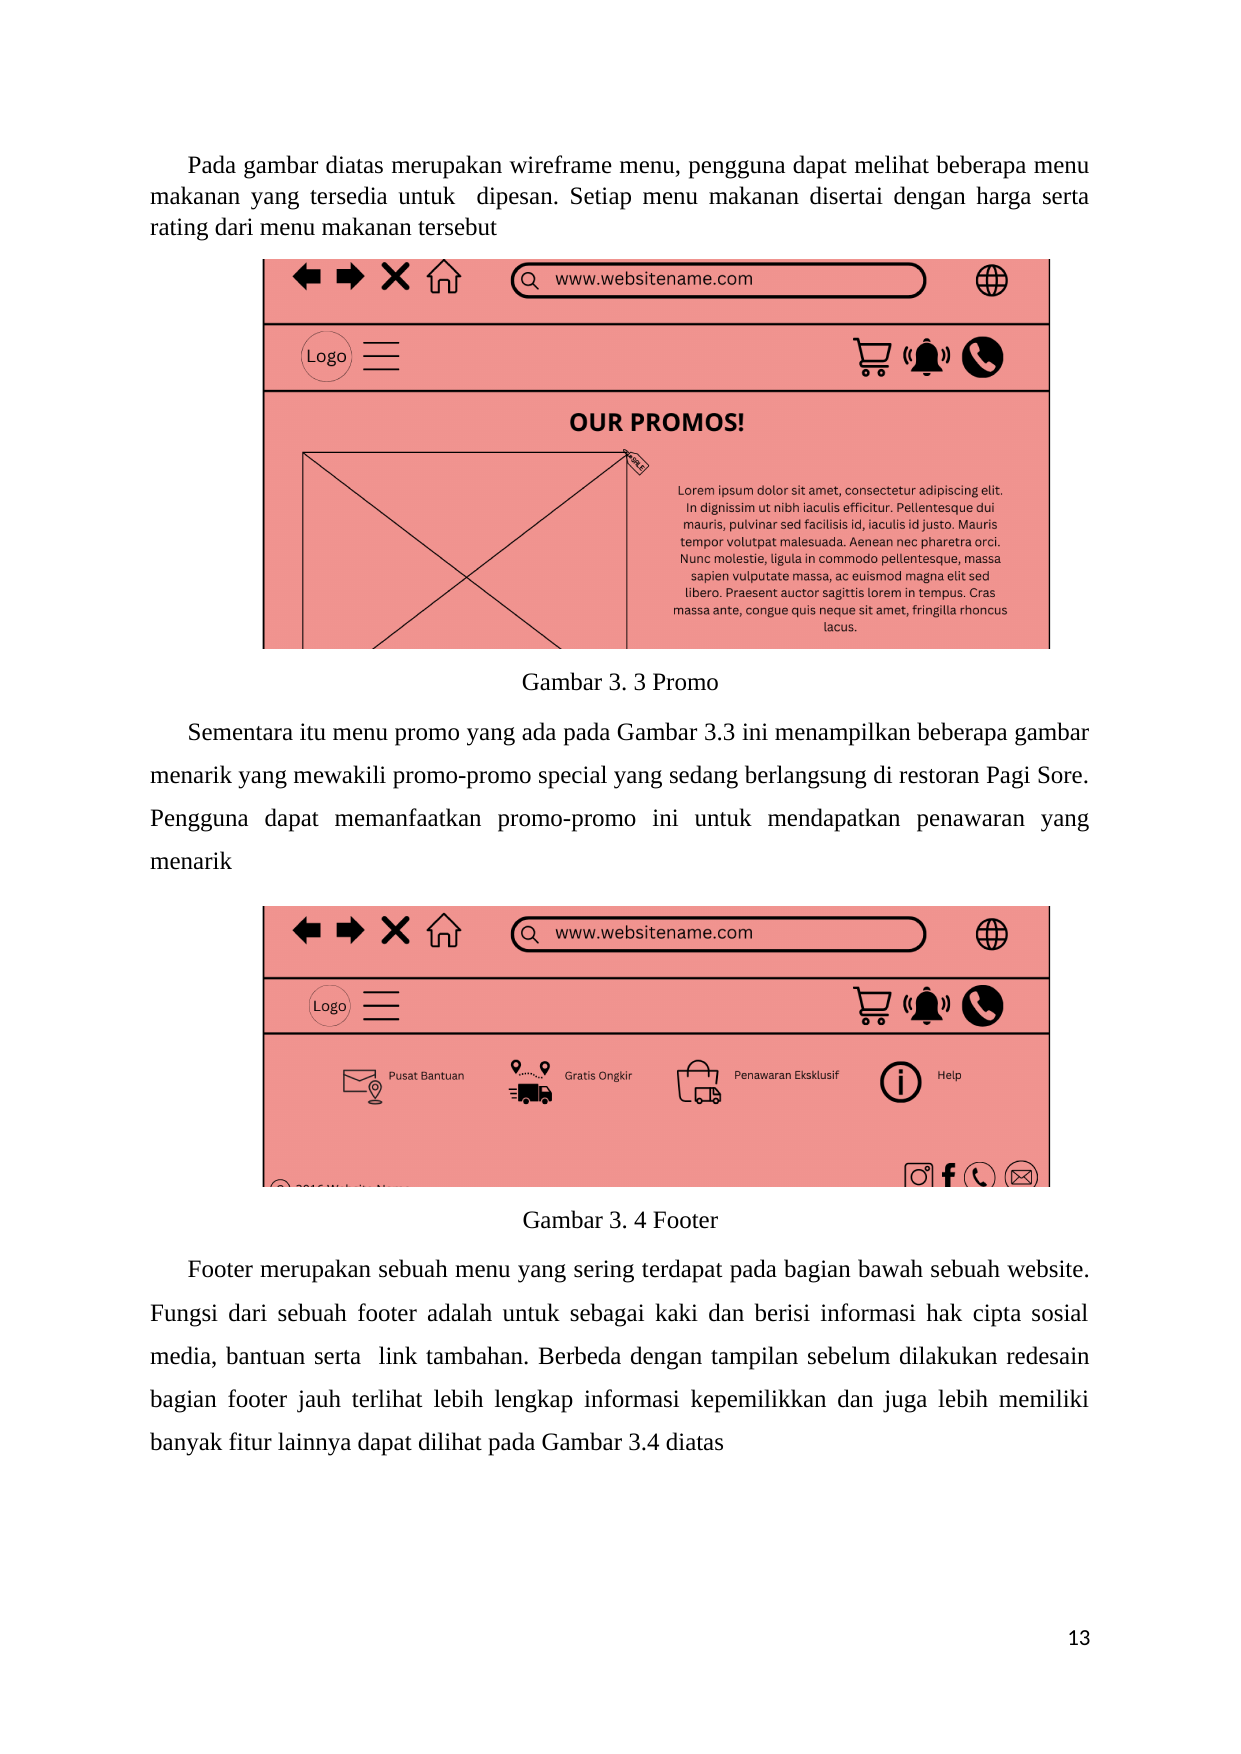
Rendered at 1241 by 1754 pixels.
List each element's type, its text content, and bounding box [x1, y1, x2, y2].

text Gambar 3. 3 Promo [150, 667, 1090, 696]
picture [262, 906, 1050, 1187]
text Pada gambar diatas merupakan wireframe menu, pengguna dapat melihat beberapa menu makanan yang tersedia untuk dipesan. Setiap menu makanan disertai dengan harga serta rating dari menu makanan tersebut [150, 150, 1090, 241]
text Gambar 3. 4 Footer [150, 1205, 1090, 1234]
text Sementara itu menu promo yang ada pada Gambar 3.3 ini menampilkan beberapa gambar menarik yang mewakili promo-promo special yang sedang berlangsung di restoran Pagi Sore. Pengguna dapat memanfaatkan promo-promo ini untuk mendapatkan penawaran yang menarik [150, 717, 1090, 875]
picture [262, 259, 1050, 649]
text Footer merupakan sebuah menu yang sering terdapat pada bagian bawah sebuah website. Fungsi dari sebuah footer adalah untuk sebagai kaki dan berisi informasi hak cipta sosial media, bantuan serta link tambahan. Berbeda dengan tampilan sebelum dilakukan redesain bagian footer jauh terlihat lebih lengkap informasi kepemilikkan dan juga lebih memiliki banyak fitur lainnya dapat dilihat pada Gambar 3.4 diatas [150, 1254, 1090, 1456]
